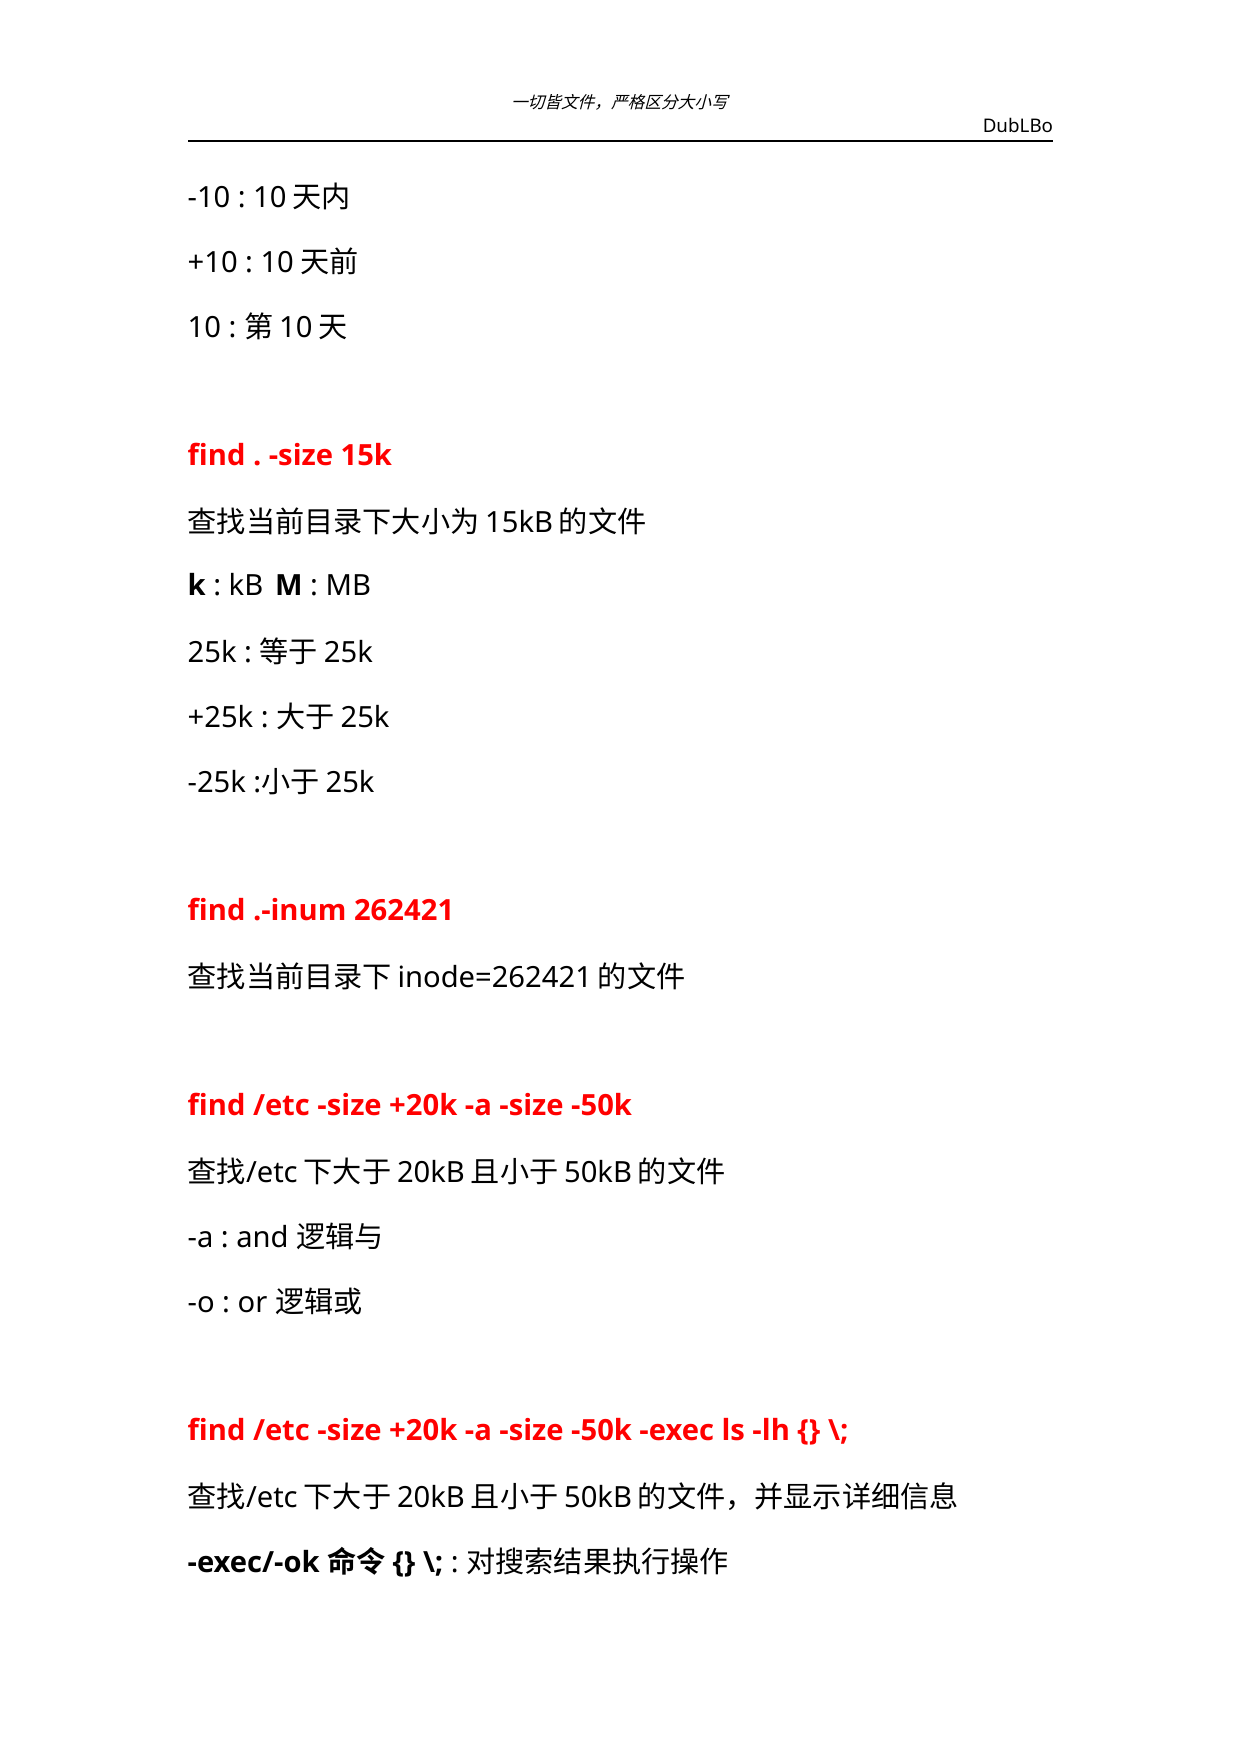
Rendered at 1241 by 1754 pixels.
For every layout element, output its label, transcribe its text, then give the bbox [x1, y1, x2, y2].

text +25k : 大于25k [187, 682, 1053, 747]
text find /etc -size +20k -a -size -50k -exec ls -lh {} \; [187, 1397, 1053, 1462]
text 10 : 第10天 [187, 292, 1053, 357]
text +10 : 10天前 [187, 227, 1053, 292]
text -exec/-ok 命令 {} \; : 对搜索结果执行操作 [187, 1527, 1053, 1592]
text -o : or 逻辑或 [187, 1267, 1053, 1332]
text find . -size 15k [187, 422, 1053, 487]
text -10 : 10天内 [187, 162, 1053, 227]
text 查找当前目录下大小为15kB的文件 [187, 487, 1053, 552]
text k : kB M : MB [187, 552, 1053, 617]
text 25k : 等于25k [187, 617, 1053, 682]
text 查找/etc下大于20kB且小于50kB的文件，并显示详细信息 [187, 1462, 1053, 1527]
text find .-inum 262421 [187, 877, 1053, 942]
text 查找当前目录下inode=262421的文件 [187, 942, 1053, 1007]
text find /etc -size +20k -a -size -50k [187, 1072, 1053, 1137]
text 查找/etc下大于20kB且小于50kB的文件 [187, 1137, 1053, 1202]
text -25k :小于25k [187, 747, 1053, 812]
text -a : and 逻辑与 [187, 1202, 1053, 1267]
